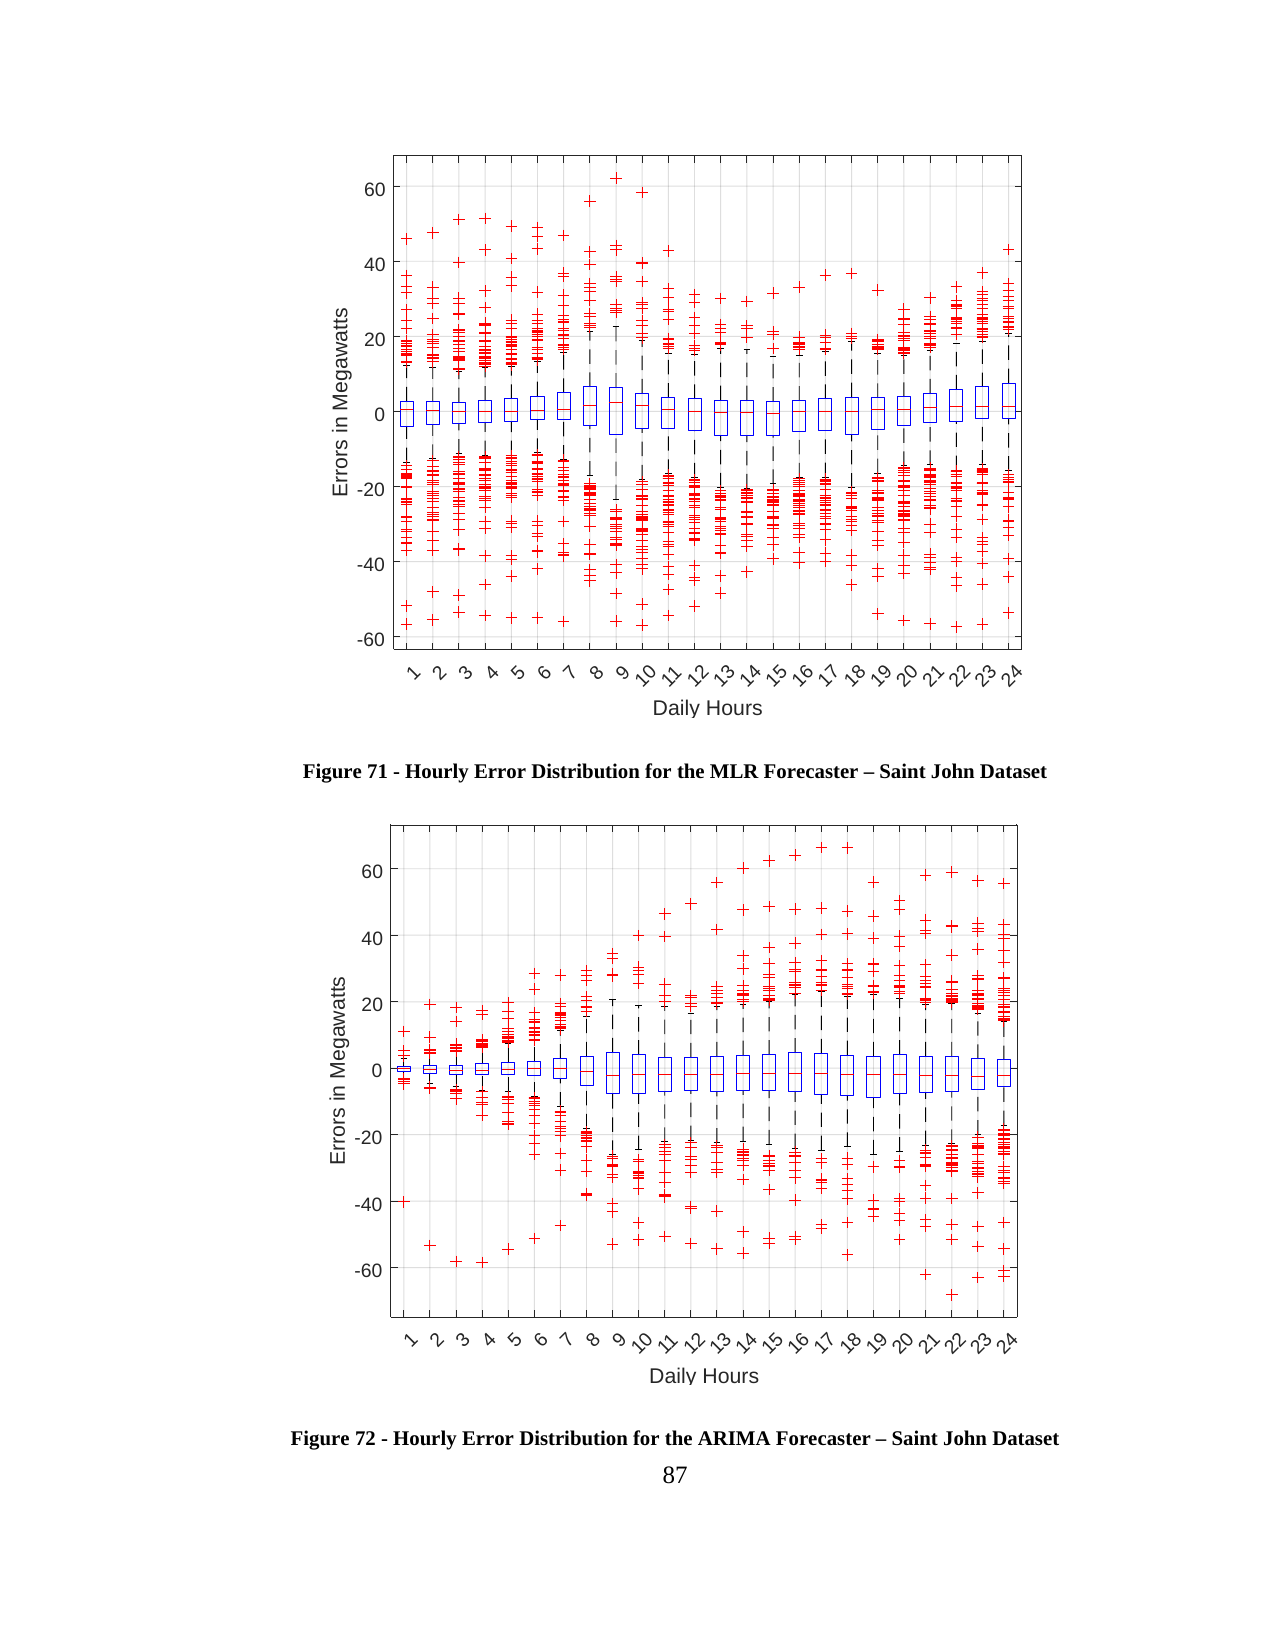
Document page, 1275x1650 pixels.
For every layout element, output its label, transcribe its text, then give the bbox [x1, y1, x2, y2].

text Figure 72 - Hourly Error Distribution for the ARIMA Forecaster – Saint John Dataset [225, 1426, 1125, 1450]
text Figure 71 - Hourly Error Distribution for the MLR Forecaster – Saint John Dataset [225, 759, 1125, 783]
